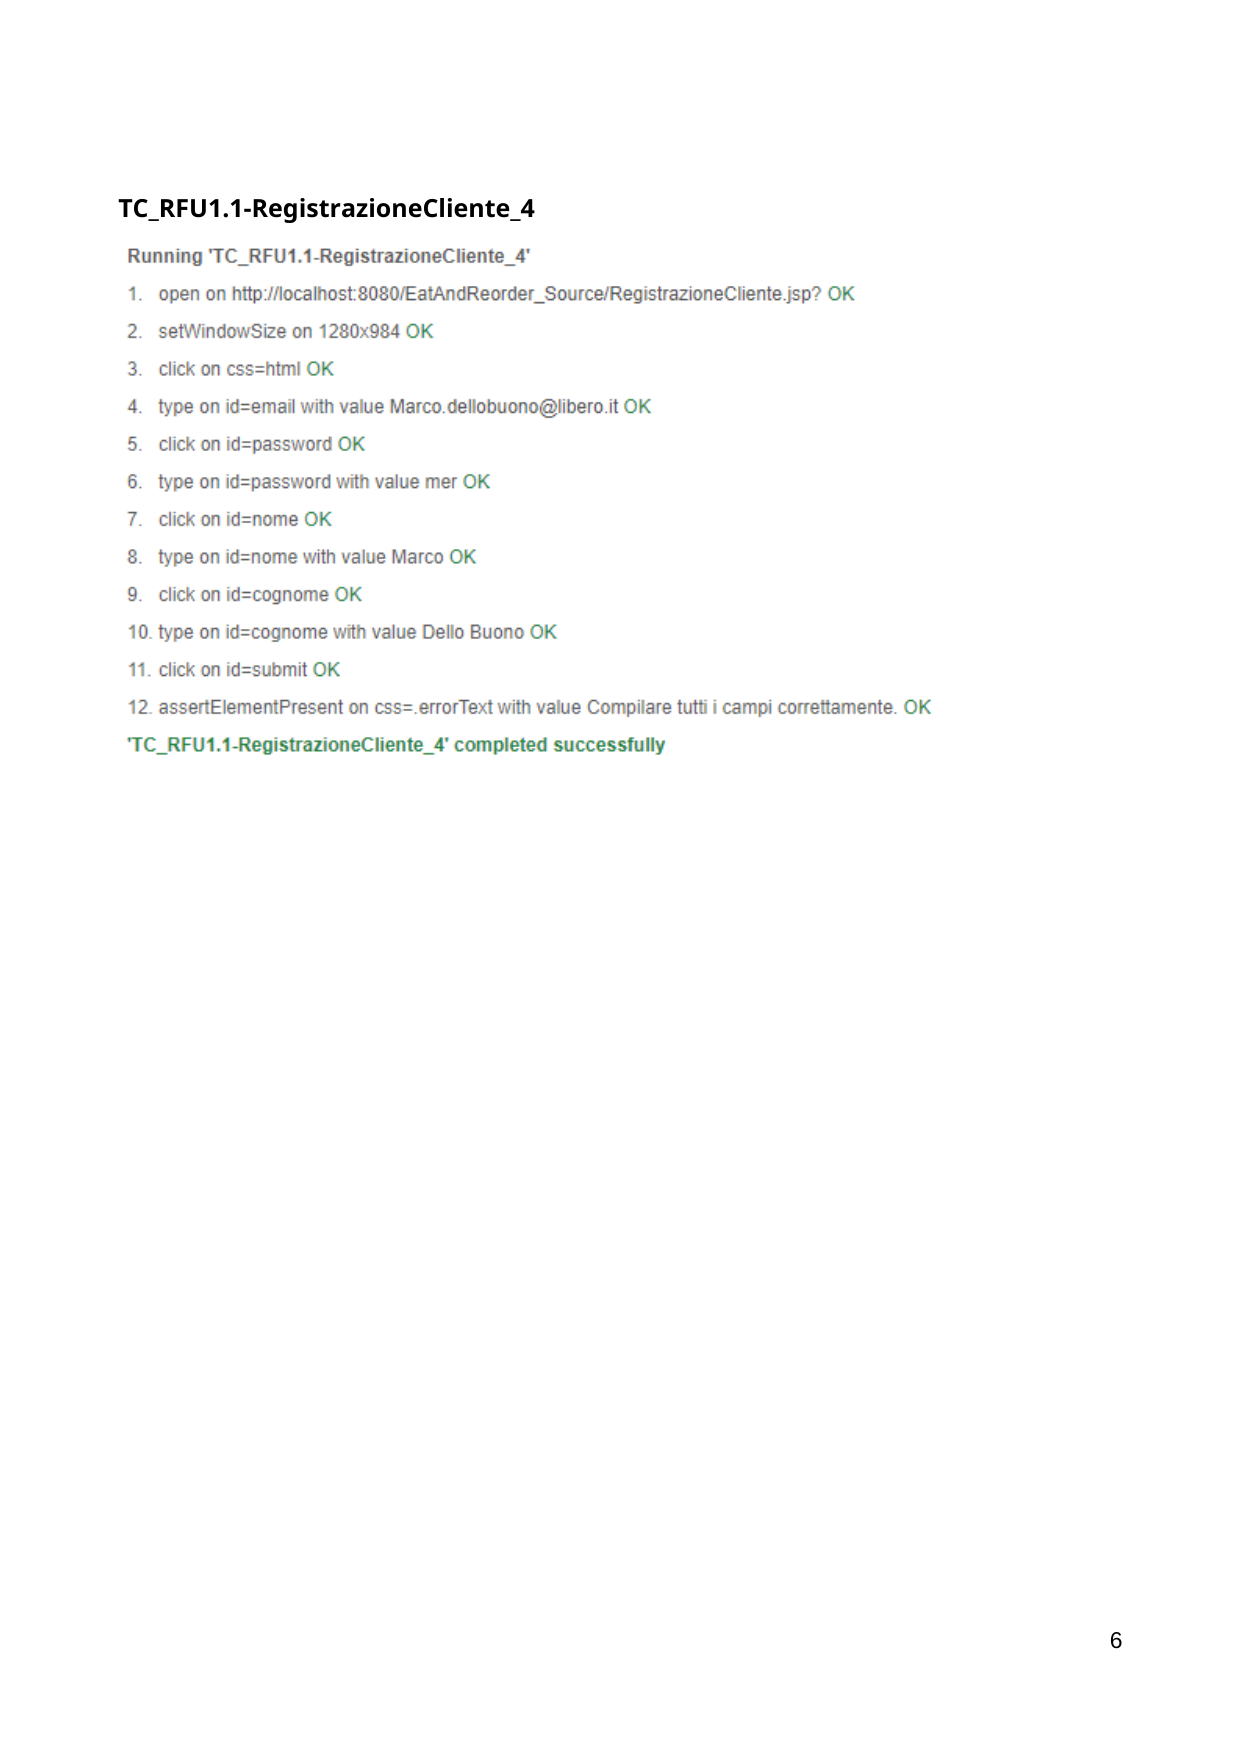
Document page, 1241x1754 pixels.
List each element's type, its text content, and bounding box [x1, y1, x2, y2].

text TC_RFU1.1-RegistrazioneCliente_4 [118, 191, 1122, 224]
picture [118, 239, 945, 758]
